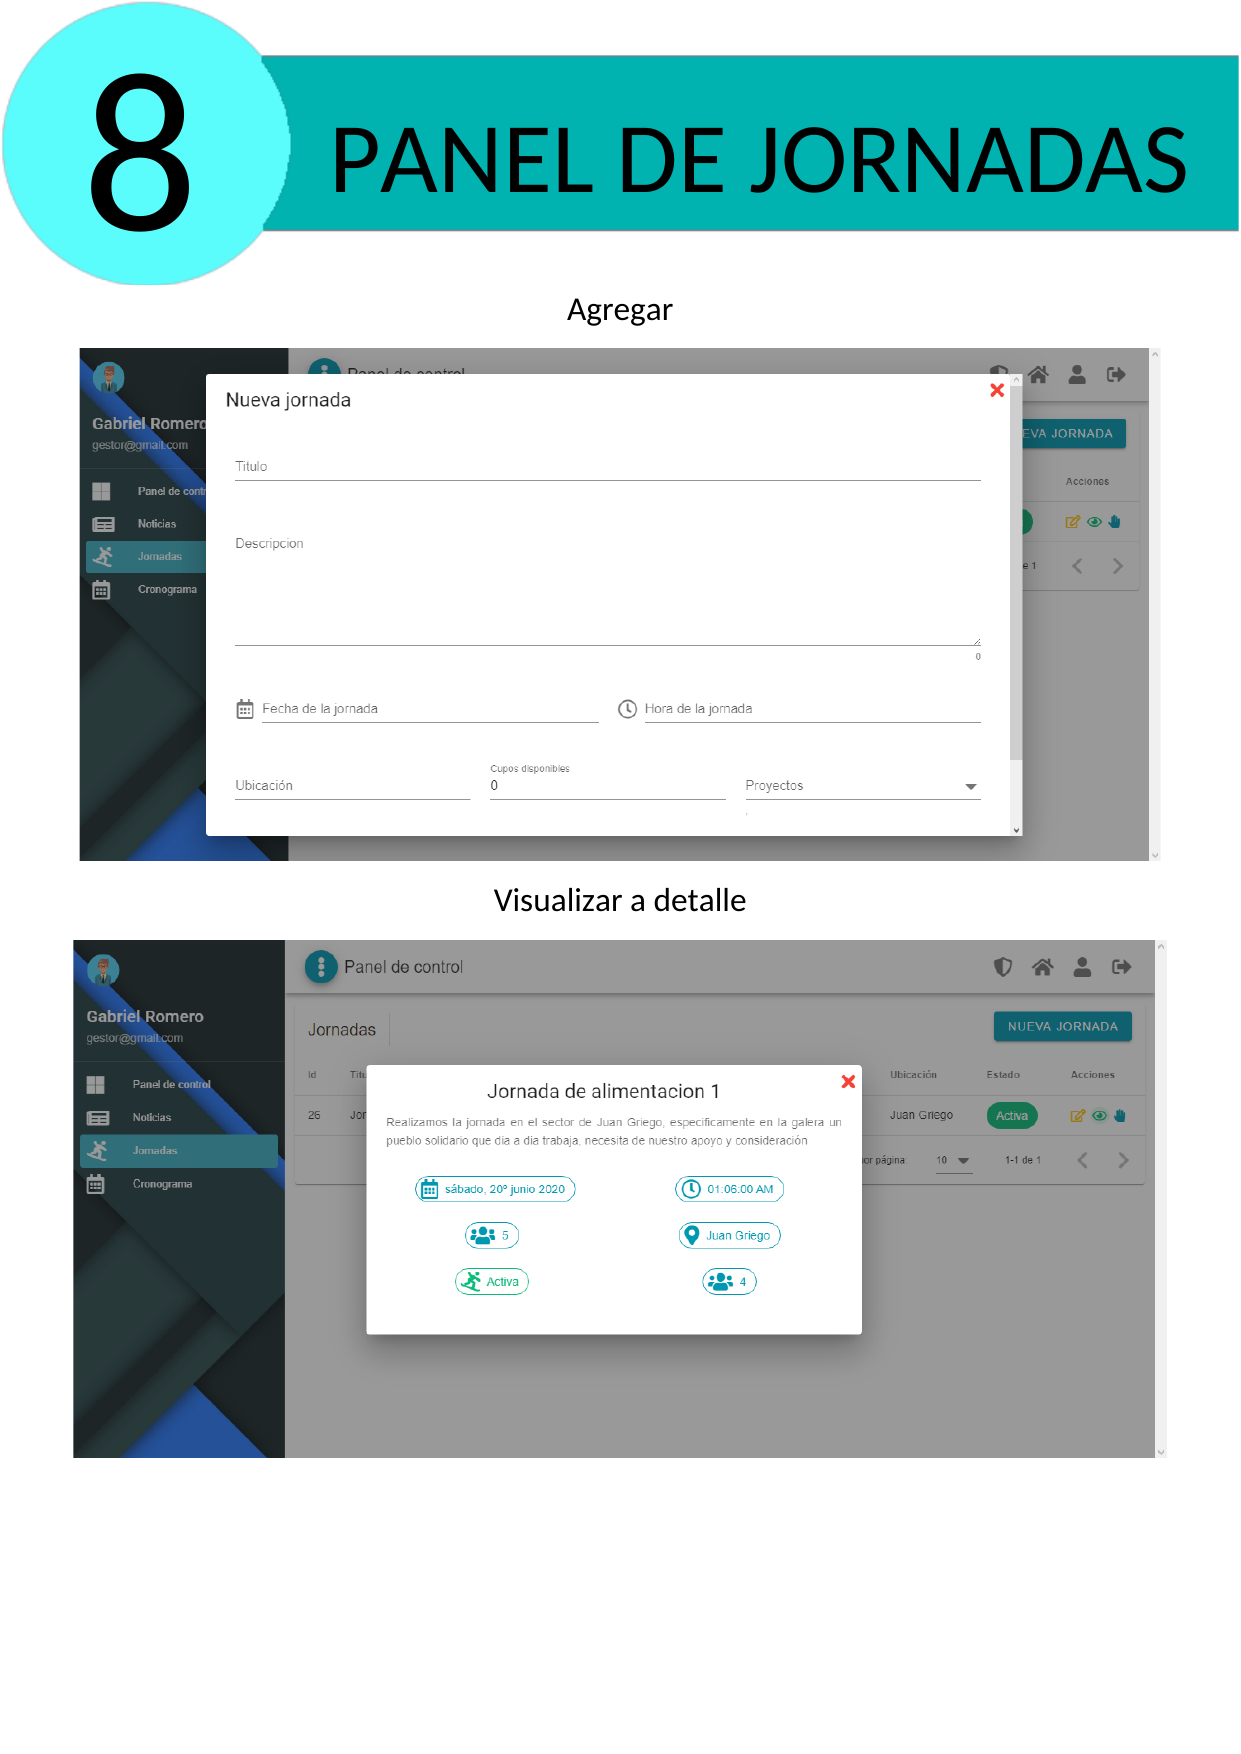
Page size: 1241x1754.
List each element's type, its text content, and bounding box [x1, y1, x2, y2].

text Visualizar a detalle [0, 879, 1240, 920]
picture [1, 0, 1238, 283]
picture [79, 348, 1161, 861]
picture [73, 940, 1167, 1458]
